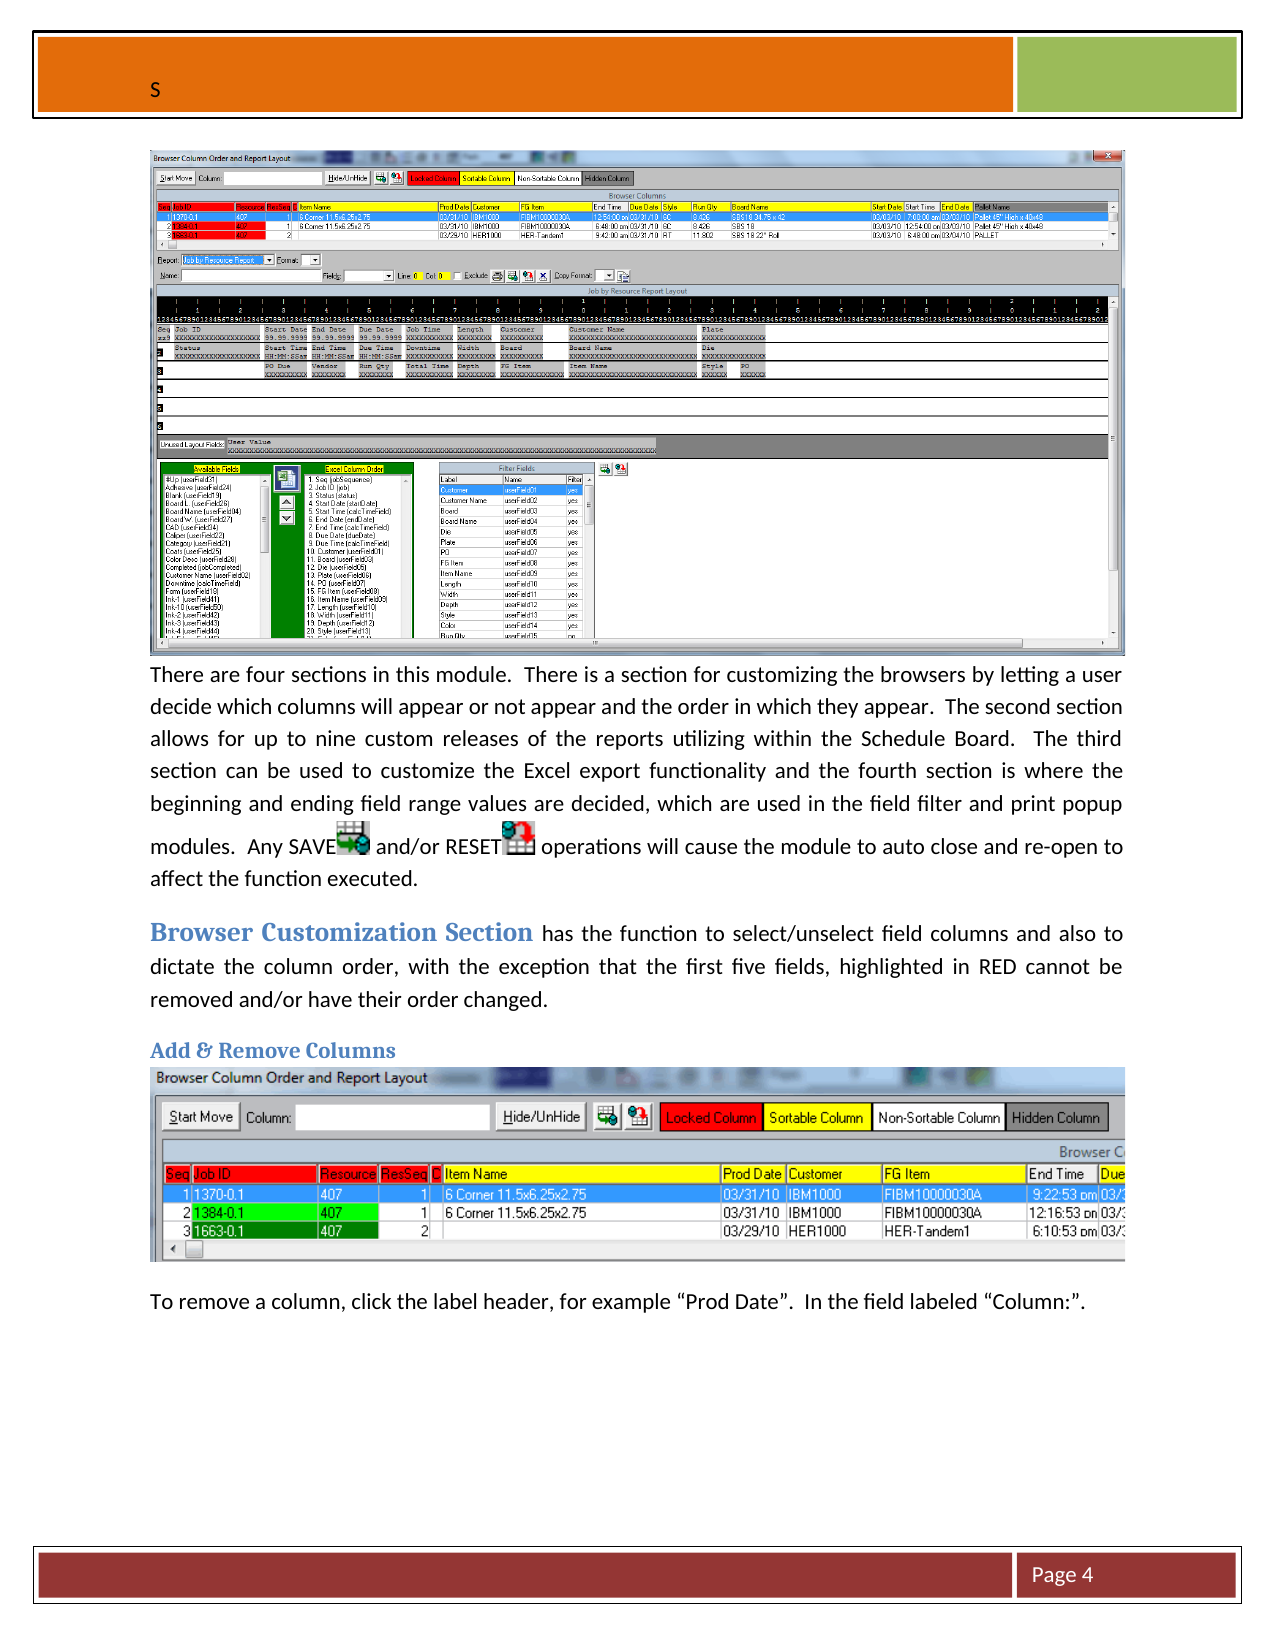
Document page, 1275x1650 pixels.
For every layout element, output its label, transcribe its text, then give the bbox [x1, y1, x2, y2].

subtitle Add & Remove Columns [150, 1038, 1125, 1064]
text To remove a column, click the label header, for example “Prod Date”. In the field labeled “Column:”. [150, 1287, 1125, 1315]
picture [150, 150, 1125, 656]
picture [502, 821, 536, 855]
picture [336, 821, 370, 855]
text There are four sections in this module. There is a section for customizing the browsers by letting a user decide which columns will appear or not appear and the order in which they appear. The second section allows for up to nine custom releases of the reports utilizing within the Schedule Board. The third section can be used to customize the Excel export functionality and the fourth section is where the beginning and ending field range values are decided, which are used in the field filter and print popup modules. Any SAVE and/or RESET operations will cause the module to auto close and re-open to affect the function executed. [150, 656, 1125, 892]
picture [150, 1067, 1125, 1262]
text Browser Customization Section has the function to select/unselect field columns and also to dictate the column order, with the exception that the first five fields, highlighted in RED cannot be removed and/or have their order changed. [150, 917, 1125, 1013]
